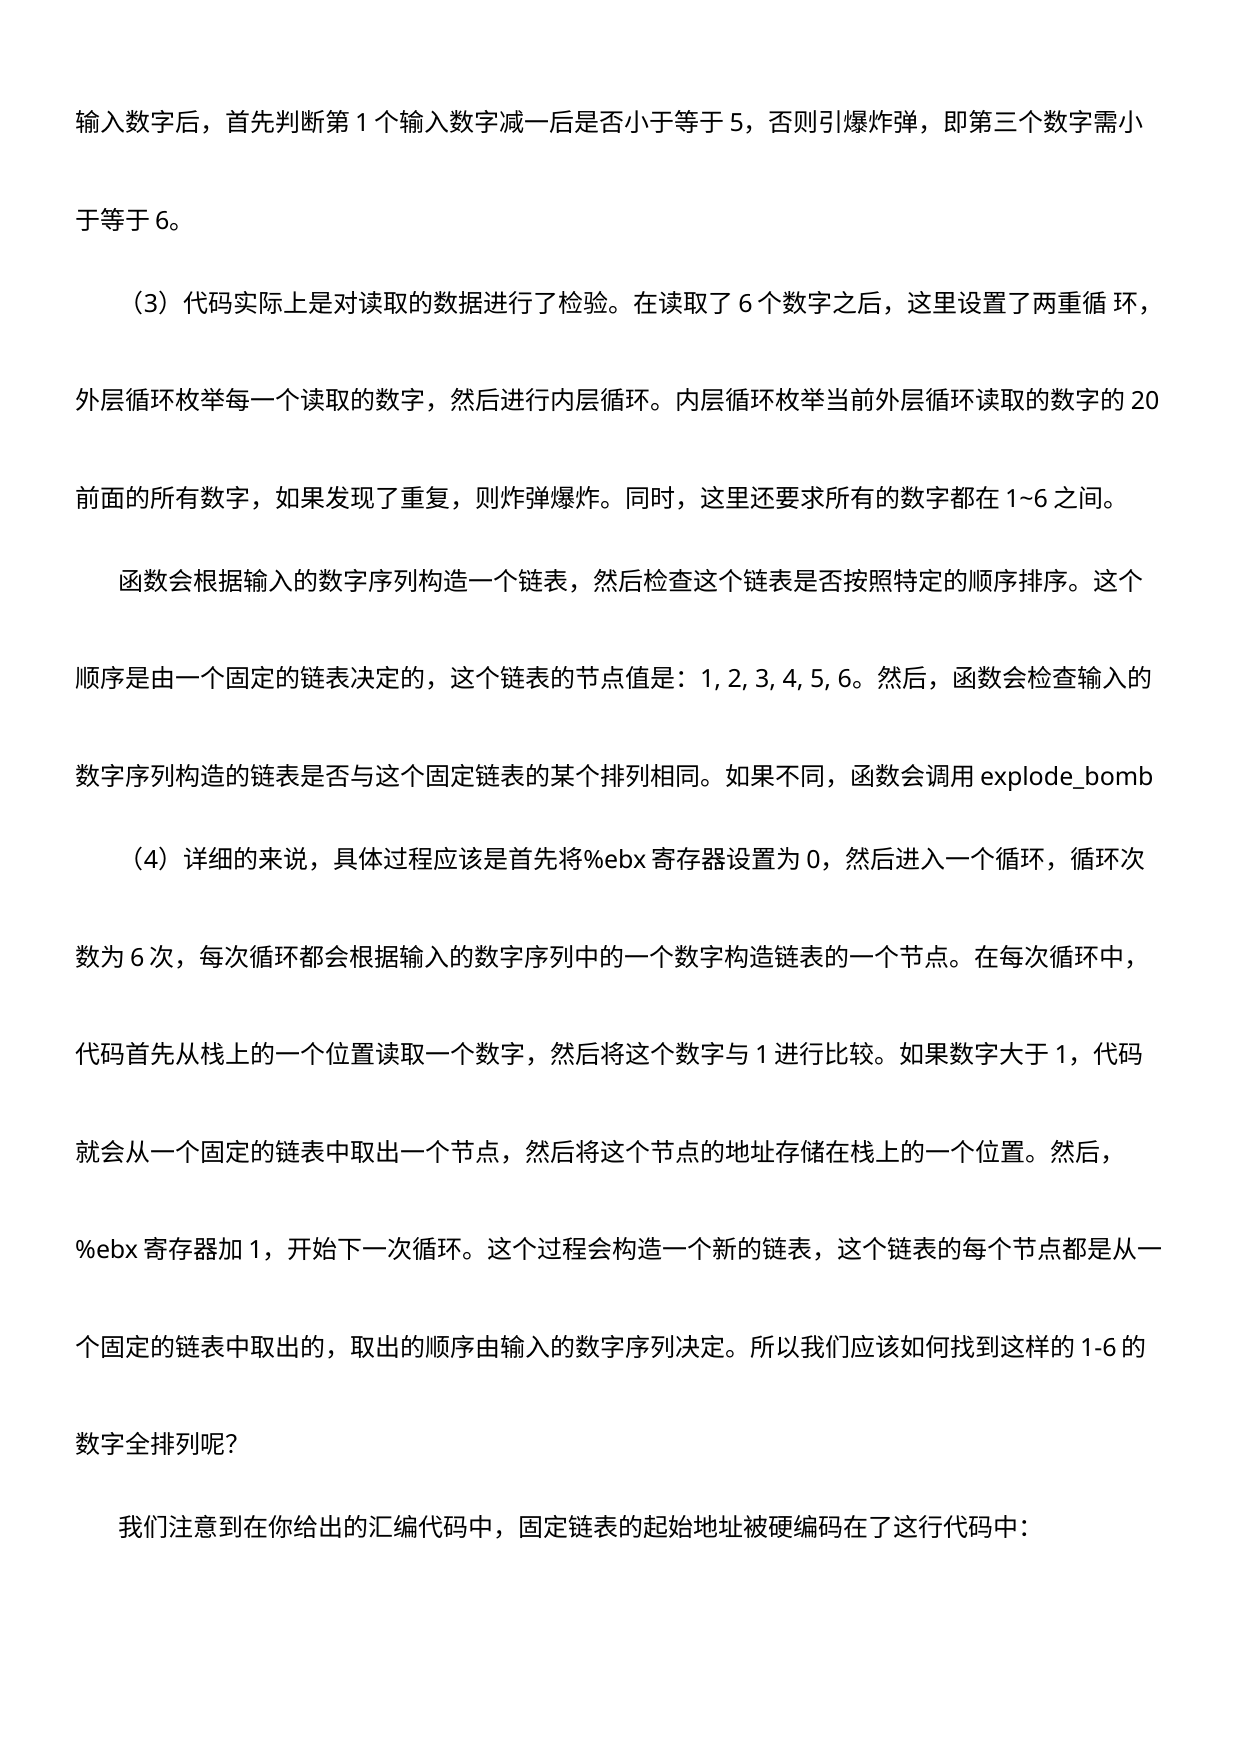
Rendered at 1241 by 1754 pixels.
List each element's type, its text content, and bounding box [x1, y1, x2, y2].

text 我们注意到在你给出的汇编代码中，固定链表的起始地址被硬编码在了这行代码中： [75, 1493, 1165, 1558]
text （4）详细的来说，具体过程应该是首先将%ebx寄存器设置为0，然后进入一个循环，循环次数为6次，每次循环都会根据输入的数字序列中的一个数字构造链表的一个节点。在每次循环中，代码首先从栈上的一个位置读取一个数字，然后将这个数字与1进行比较。如果数字大于1，代码就会从一个固定的链表中取出一个节点，然后将这个节点的地址存储在栈上的一个位置。然后，%ebx寄存器加1，开始下一次循环。这个过程会构造一个新的链表，这个链表的每个节点都是从一个固定的链表中取出的，取出的顺序由输入的数字序列决定。所以我们应该如何找到这样的1-6的数字全排列呢？ [75, 825, 1165, 1475]
text 函数会根据输入的数字序列构造一个链表，然后检查这个链表是否按照特定的顺序排序。这个顺序是由一个固定的链表决定的，这个链表的节点值是：1, 2, 3, 4, 5, 6。然后，函数会检查输入的数字序列构造的链表是否与这个固定链表的某个排列相同。如果不同，函数会调用explode_bomb [75, 547, 1165, 807]
text （3）代码实际上是对读取的数据进行了检验。在读取了6个数字之后，这里设置了两重循 环，外层循环枚举每一个读取的数字，然后进行内层循环。内层循环枚举当前外层循环读取的数字的 20 前面的所有数字，如果发现了重复，则炸弹爆炸。同时，这里还要求所有的数字都在1~6之间。 [75, 269, 1165, 529]
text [75, 88, 1165, 251]
